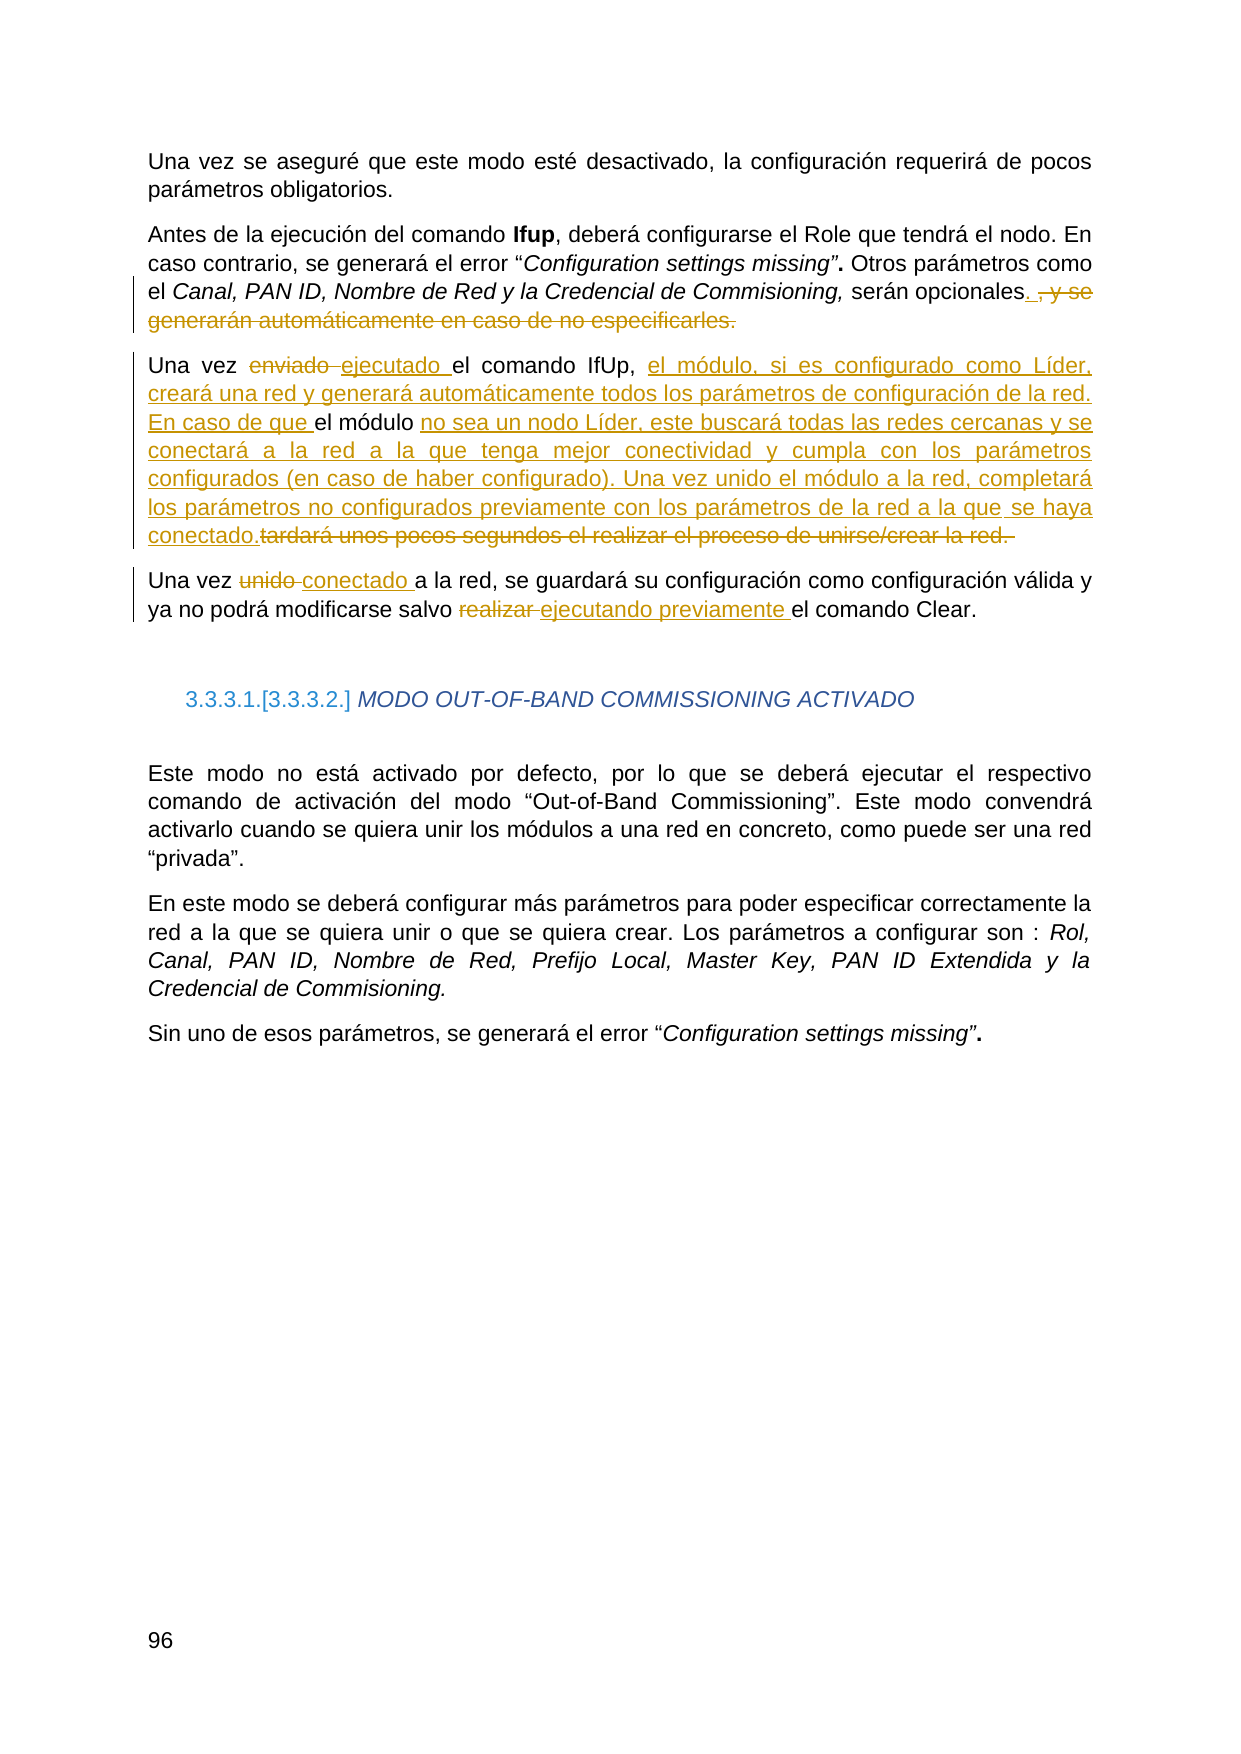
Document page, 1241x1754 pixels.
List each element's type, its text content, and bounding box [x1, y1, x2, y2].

text En este modo se deberá configurar más parámetros para poder especificar correctamente la red a la que se quiera unir o que se quiera crear. Los parámetros a configurar son : Rol, Canal, PAN ID, Nombre de Red, Prefijo Local, Master Key, PAN ID Extendida y la Credencial de Commisioning. [148, 890, 1092, 1002]
subtitle MODO OUT-OF-BAND COMMISSIONING ACTIVADO [185, 686, 1092, 712]
text Antes de la ejecución del comando Ifup, deberá configurarse el Role que tendrá el nodo. En caso contrario, se generará el error “Configuration settings missing”. Otros parámetros como el Canal, PAN ID, Nombre de Red y la Credencial de Commisioning, serán opcionales [148, 221, 1092, 333]
text Sin uno de esos parámetros, se generará el error “Configuration settings missing”. [148, 1020, 1092, 1047]
text Una vez el comando IfUp, el módulo [148, 352, 1092, 403]
text Una vez el comando IfUp, el módulo [148, 404, 1092, 460]
text Una vez el comando IfUp, el módulo [148, 489, 1092, 549]
text Una vez a la red, se guardará su configuración como configuración válida y ya no podrá modificarse salvo el comando Clear. [148, 567, 1092, 622]
text Este modo no está activado por defecto, por lo que se deberá ejecutar el respectivo comando de activación del modo “Out-of-Band Commissioning”. Este modo convendrá activarlo cuando se quiera unir los módulos a una red en concreto, como puede ser una red “privada”. [148, 759, 1092, 871]
text Una vez el comando IfUp, el módulo [148, 461, 1092, 488]
text Una vez se aseguré que este modo esté desactivado, la configuración requerirá de pocos parámetros obligatorios. [148, 148, 1092, 202]
